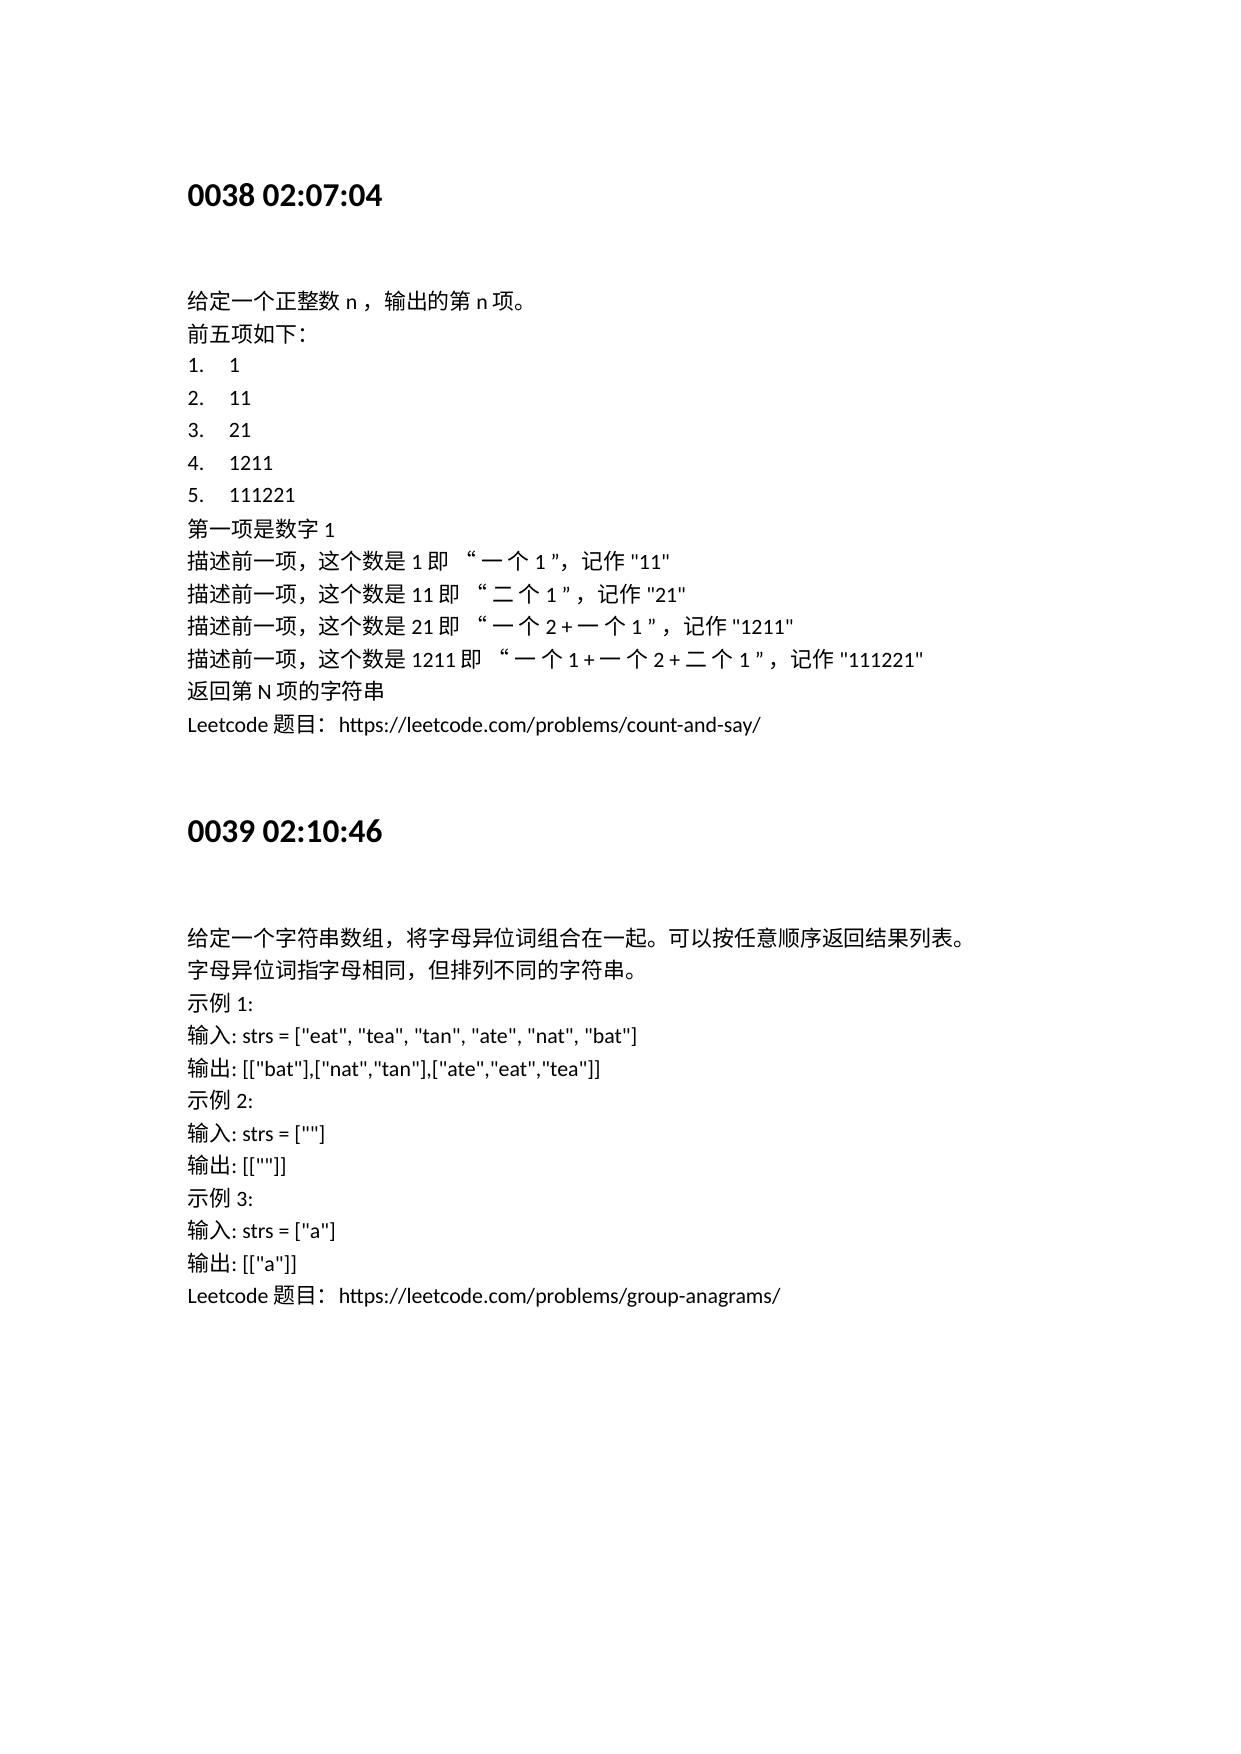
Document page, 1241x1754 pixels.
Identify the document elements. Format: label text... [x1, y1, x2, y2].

text 输出: [[""]] [187, 1148, 1053, 1180]
text 示例 2: [187, 1083, 1053, 1115]
text 1. 1 [187, 349, 1053, 381]
text 3. 21 [187, 414, 1053, 446]
text 描述前一项，这个数是 21 即 “ 一 个 2 + 一 个 1 ” ，记作 "1211" [187, 609, 1053, 641]
text 输入: strs = ["eat", "tea", "tan", "ate", "nat", "bat"] [187, 1018, 1053, 1050]
text 第一项是数字 1 [187, 511, 1053, 544]
text Leetcode题目：https://leetcode.com/problems/group-anagrams/ [187, 1278, 1053, 1310]
text Leetcode题目：https://leetcode.com/problems/count-and-say/ [187, 706, 1053, 739]
text 2. 11 [187, 381, 1053, 414]
text 输出: [["a"]] [187, 1245, 1053, 1278]
text 4. 1211 [187, 446, 1053, 479]
subtitle 0038 02:07:04 [187, 162, 1053, 227]
text 前五项如下： [187, 316, 1053, 349]
text 示例 1: [187, 985, 1053, 1018]
text 字母异位词指字母相同，但排列不同的字符串。 [187, 953, 1053, 985]
text 返回第N项的字符串 [187, 674, 1053, 706]
text 给定一个正整数 n ，输出的第 n 项。 [187, 284, 1053, 316]
text 示例 3: [187, 1180, 1053, 1213]
subtitle 0039 02:10:46 [187, 798, 1053, 863]
text 描述前一项，这个数是 1 即 “ 一 个 1 ”，记作 "11" [187, 544, 1053, 576]
text 输入: strs = ["a"] [187, 1213, 1053, 1245]
text 给定一个字符串数组，将字母异位词组合在一起。可以按任意顺序返回结果列表。 [187, 920, 1053, 953]
text 描述前一项，这个数是 11 即 “ 二 个 1 ” ，记作 "21" [187, 576, 1053, 609]
text 输出: [["bat"],["nat","tan"],["ate","eat","tea"]] [187, 1050, 1053, 1083]
text 描述前一项，这个数是 1211 即 “ 一 个 1 + 一 个 2 + 二 个 1 ” ，记作 "111221" [187, 641, 1053, 674]
text 5. 111221 [187, 479, 1053, 511]
text 输入: strs = [""] [187, 1115, 1053, 1148]
